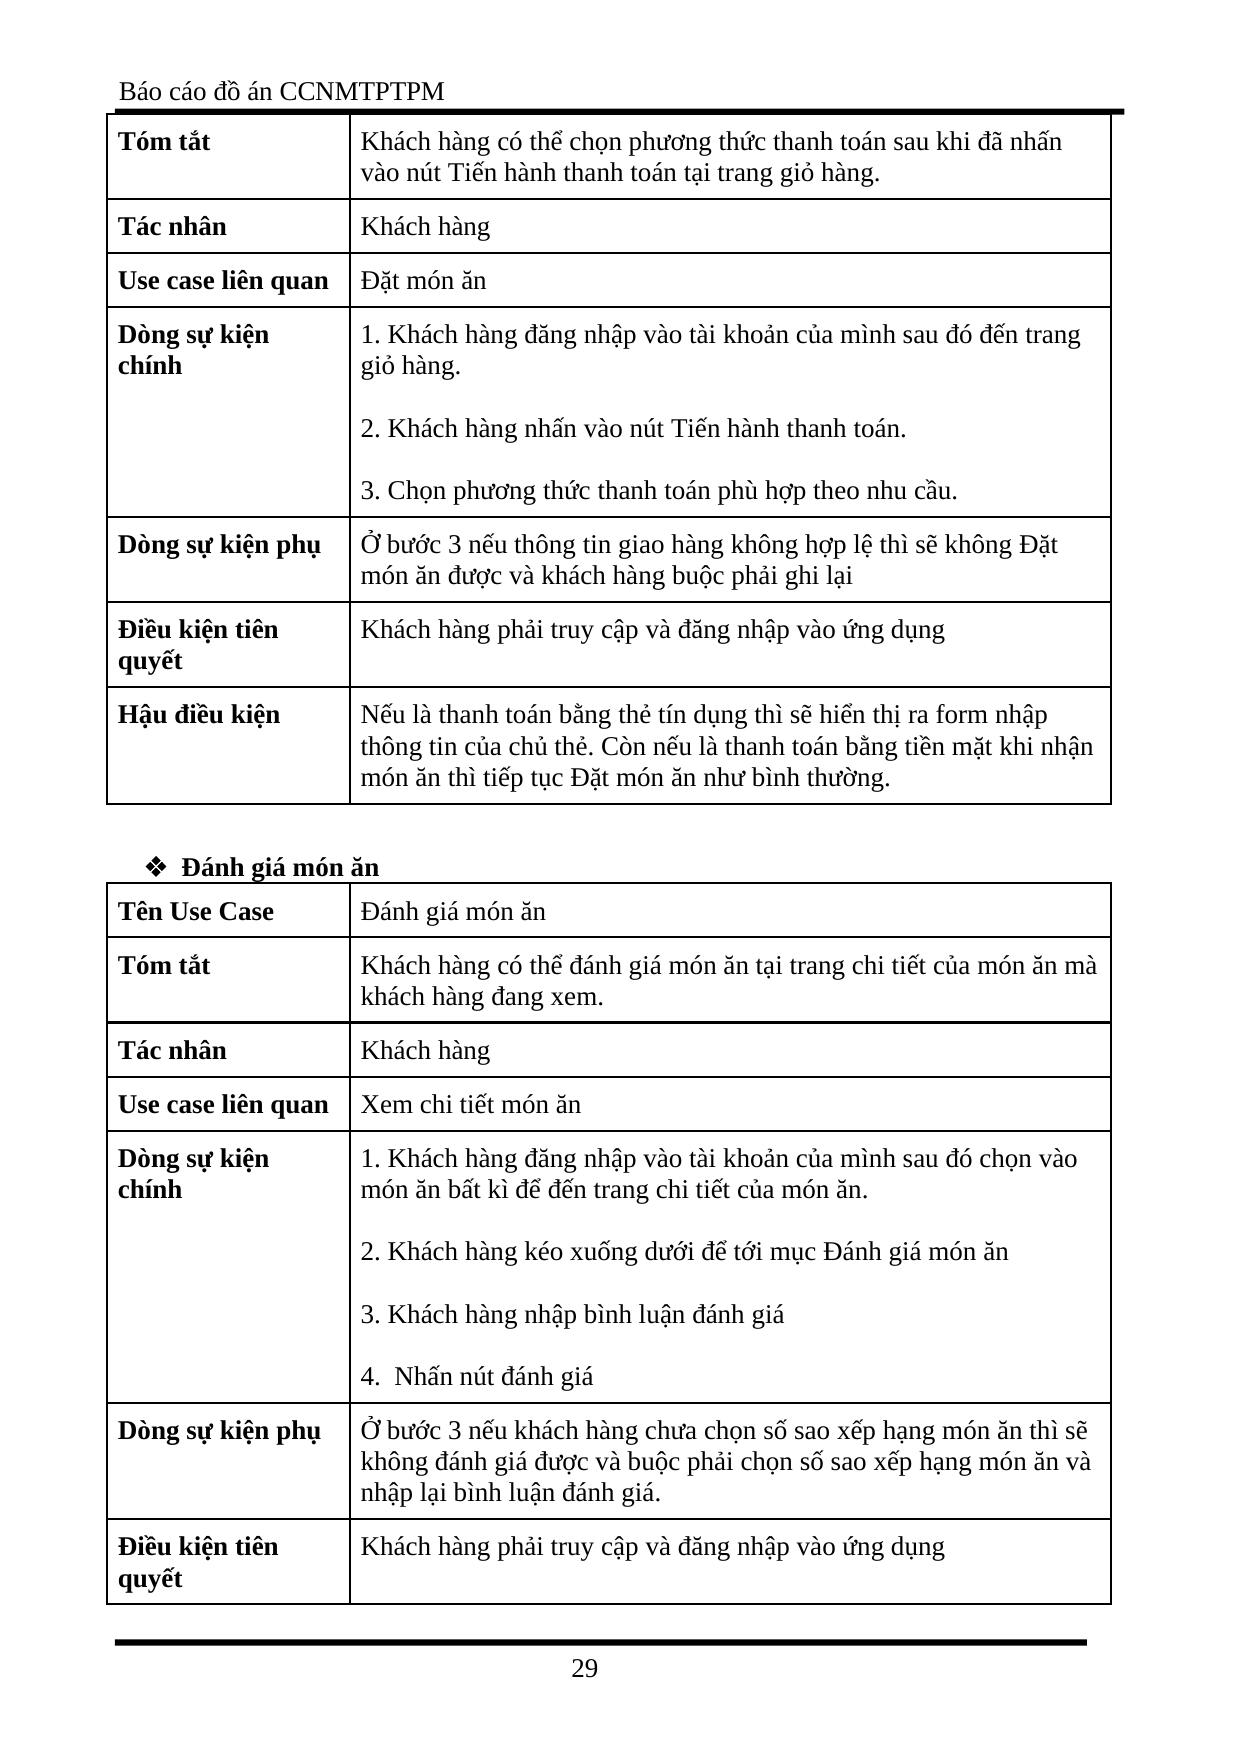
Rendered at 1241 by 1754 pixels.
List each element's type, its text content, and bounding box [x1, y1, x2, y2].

table_cell Khách hàng [351, 200, 1110, 252]
table_cell Tác nhân [108, 1024, 349, 1076]
table_cell Khách hàng [351, 1024, 1110, 1076]
table_cell Dòng sự kiện phụ [108, 1404, 349, 1518]
table_cell Tác nhân [108, 200, 349, 252]
table_cell Use case liên quan [108, 1078, 349, 1129]
table_cell Dòng sự kiện chính [108, 1132, 349, 1402]
table_cell Dòng sự kiện chính [108, 308, 349, 516]
table_cell Khách hàng có thể chọn phương thức thanh toán sau khi đã nhấn vào nút Tiến hành thanh toán tại trang giỏ hàng. [351, 115, 1110, 198]
table_header Đánh giá món ăn [351, 884, 1110, 936]
list Đánh giá món ăn [144, 851, 1163, 882]
table_cell Điều kiện tiên quyết [108, 603, 349, 686]
table_cell Đặt món ăn [351, 254, 1110, 306]
table_cell Ở bước 3 nếu khách hàng chưa chọn số sao xếp hạng món ăn thì sẽ không đánh giá được và buộc phải chọn số sao xếp hạng món ăn và nhập lại bình luận đánh giá. [351, 1404, 1110, 1518]
table_cell Khách hàng phải truy cập và đăng nhập vào ứng dụng [351, 603, 1110, 686]
table_cell 1. Khách hàng đăng nhập vào tài khoản của mình sau đó đến trang giỏ hàng. 2. Khách hàng nhấn vào nút Tiến hành thanh toán. 3. Chọn phương thức thanh toán phù hợp theo nhu cầu. [351, 308, 1110, 516]
table_cell Khách hàng phải truy cập và đăng nhập vào ứng dụng [351, 1520, 1110, 1603]
table_header Tên Use Case [108, 884, 349, 936]
table_cell Dòng sự kiện phụ [108, 518, 349, 601]
table_cell Tóm tắt [108, 938, 349, 1021]
table_cell Nếu là thanh toán bằng thẻ tín dụng thì sẽ hiển thị ra form nhập thông tin của chủ thẻ. Còn nếu là thanh toán bằng tiền mặt khi nhận món ăn thì tiếp tục Đặt món ăn như bình thường. [351, 688, 1110, 802]
table_cell Hậu điều kiện [108, 688, 349, 802]
table_cell Use case liên quan [108, 254, 349, 306]
table_cell Tóm tắt [108, 115, 349, 198]
table_cell Xem chi tiết món ăn [351, 1078, 1110, 1129]
table_cell Điều kiện tiên quyết [108, 1520, 349, 1603]
table_cell Ở bước 3 nếu thông tin giao hàng không hợp lệ thì sẽ không Đặt món ăn được và khách hàng buộc phải ghi lại [351, 518, 1110, 601]
table_cell Khách hàng có thể đánh giá món ăn tại trang chi tiết của món ăn mà khách hàng đang xem. [351, 938, 1110, 1021]
table_cell 1. Khách hàng đăng nhập vào tài khoản của mình sau đó chọn vào món ăn bất kì để đến trang chi tiết của món ăn. 2. Khách hàng kéo xuống dưới để tới mục Đánh giá món ăn 3. Khách hàng nhập bình luận đánh giá 4. Nhấn nút đánh giá [351, 1132, 1110, 1402]
